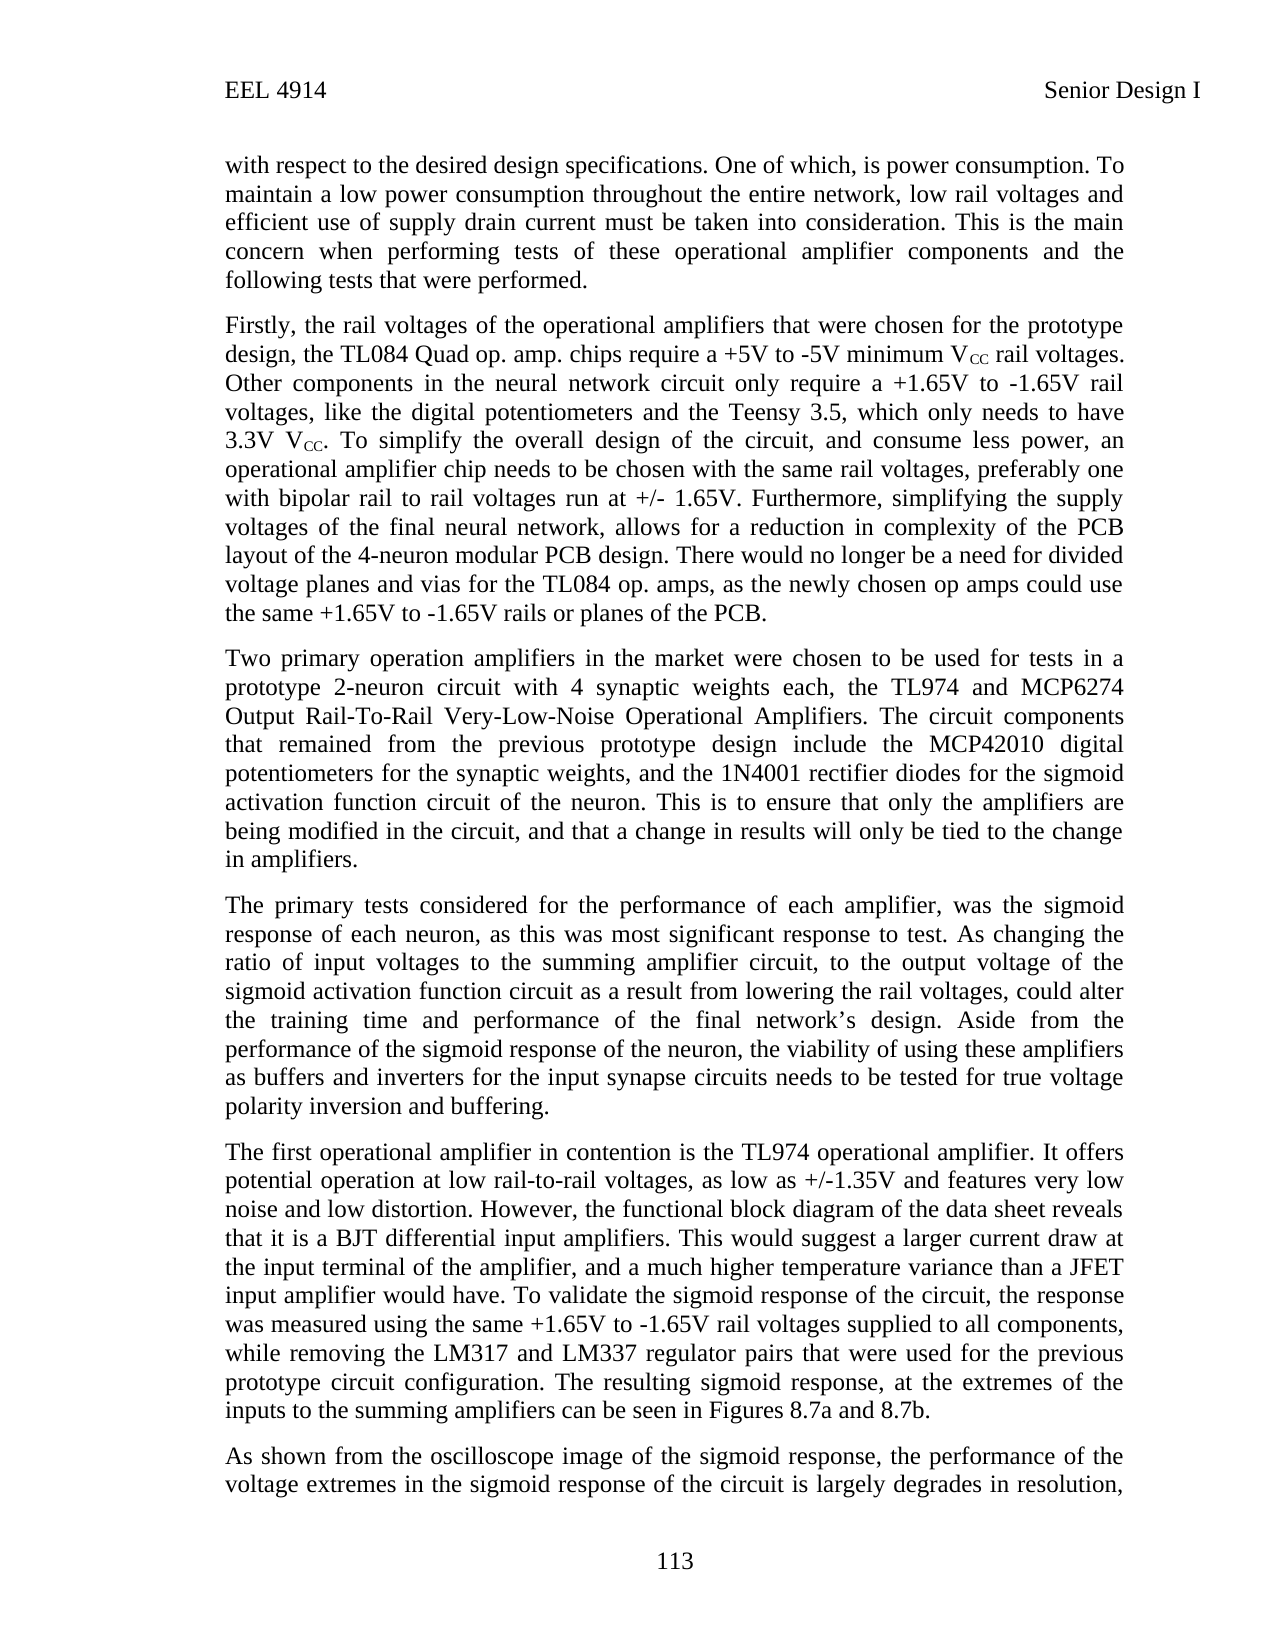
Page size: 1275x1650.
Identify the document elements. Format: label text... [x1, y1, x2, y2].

text Two primary operation amplifiers in the market were chosen to be used for tests in a prototype 2-neuron circuit with 4 synaptic weights each, the TL974 and MCP6274 Output Rail-To-Rail Very-Low-Noise Operational Amplifiers. The circuit components that remained from the previous prototype design include the MCP42010 digital potentiometers for the synaptic weights, and the 1N4001 rectifier diodes for the sigmoid activation function circuit of the neuron. This is to ensure that only the amplifiers are being modified in the circuit, and that a change in results will only be tied to the change in amplifiers. [225, 643, 1125, 873]
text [225, 1441, 1125, 1498]
text The primary tests considered for the performance of each amplifier, was the sigmoid response of each neuron, as this was most significant response to test. As changing the ratio of input voltages to the summing amplifier circuit, to the output voltage of the sigmoid activation function circuit as a result from lowering the rail voltages, could alter the training time and performance of the final network’s design. Aside from the performance of the sigmoid response of the neuron, the viability of using these amplifiers as buffers and inverters for the input synapse circuits needs to be tested for true voltage polarity inversion and buffering. [225, 890, 1125, 1120]
text The first operational amplifier in contention is the TL974 operational amplifier. It offers potential operation at low rail-to-rail voltages, as low as +/-1.35V and features very low noise and low distortion. However, the functional block diagram of the data sheet reveals that it is a BJT differential input amplifiers. This would suggest a larger current draw at the input terminal of the amplifier, and a much higher temperature variance than a JFET input amplifier would have. To validate the sigmoid response of the circuit, the response was measured using the same +1.65V to -1.65V rail voltages supplied to all components, while removing the LM317 and LM337 regulator pairs that were used for the previous prototype circuit configuration. The resulting sigmoid response, at the extremes of the inputs to the summing amplifiers can be seen in Figures 8.7a and 8.7b. [225, 1137, 1125, 1424]
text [225, 150, 1125, 294]
text Firstly, the rail voltages of the operational amplifiers that were chosen for the prototype design, the TL084 Quad op. amp. chips require a +5V to -5V minimum VCC rail voltages. Other components in the neural network circuit only require a +1.65V to -1.65V rail voltages, like the digital potentiometers and the Teensy 3.5, which only needs to have 3.3V VCC. To simplify the overall design of the circuit, and consume less power, an operational amplifier chip needs to be chosen with the same rail voltages, preferably one with bipolar rail to rail voltages run at +/- 1.65V. Furthermore, simplifying the supply voltages of the final neural network, allows for a reduction in complexity of the PCB layout of the 4-neuron modular PCB design. There would no longer be a need for divided voltage planes and vias for the TL084 op. amps, as the newly chosen op amps could use the same +1.65V to -1.65V rails or planes of the PCB. [225, 310, 1125, 627]
